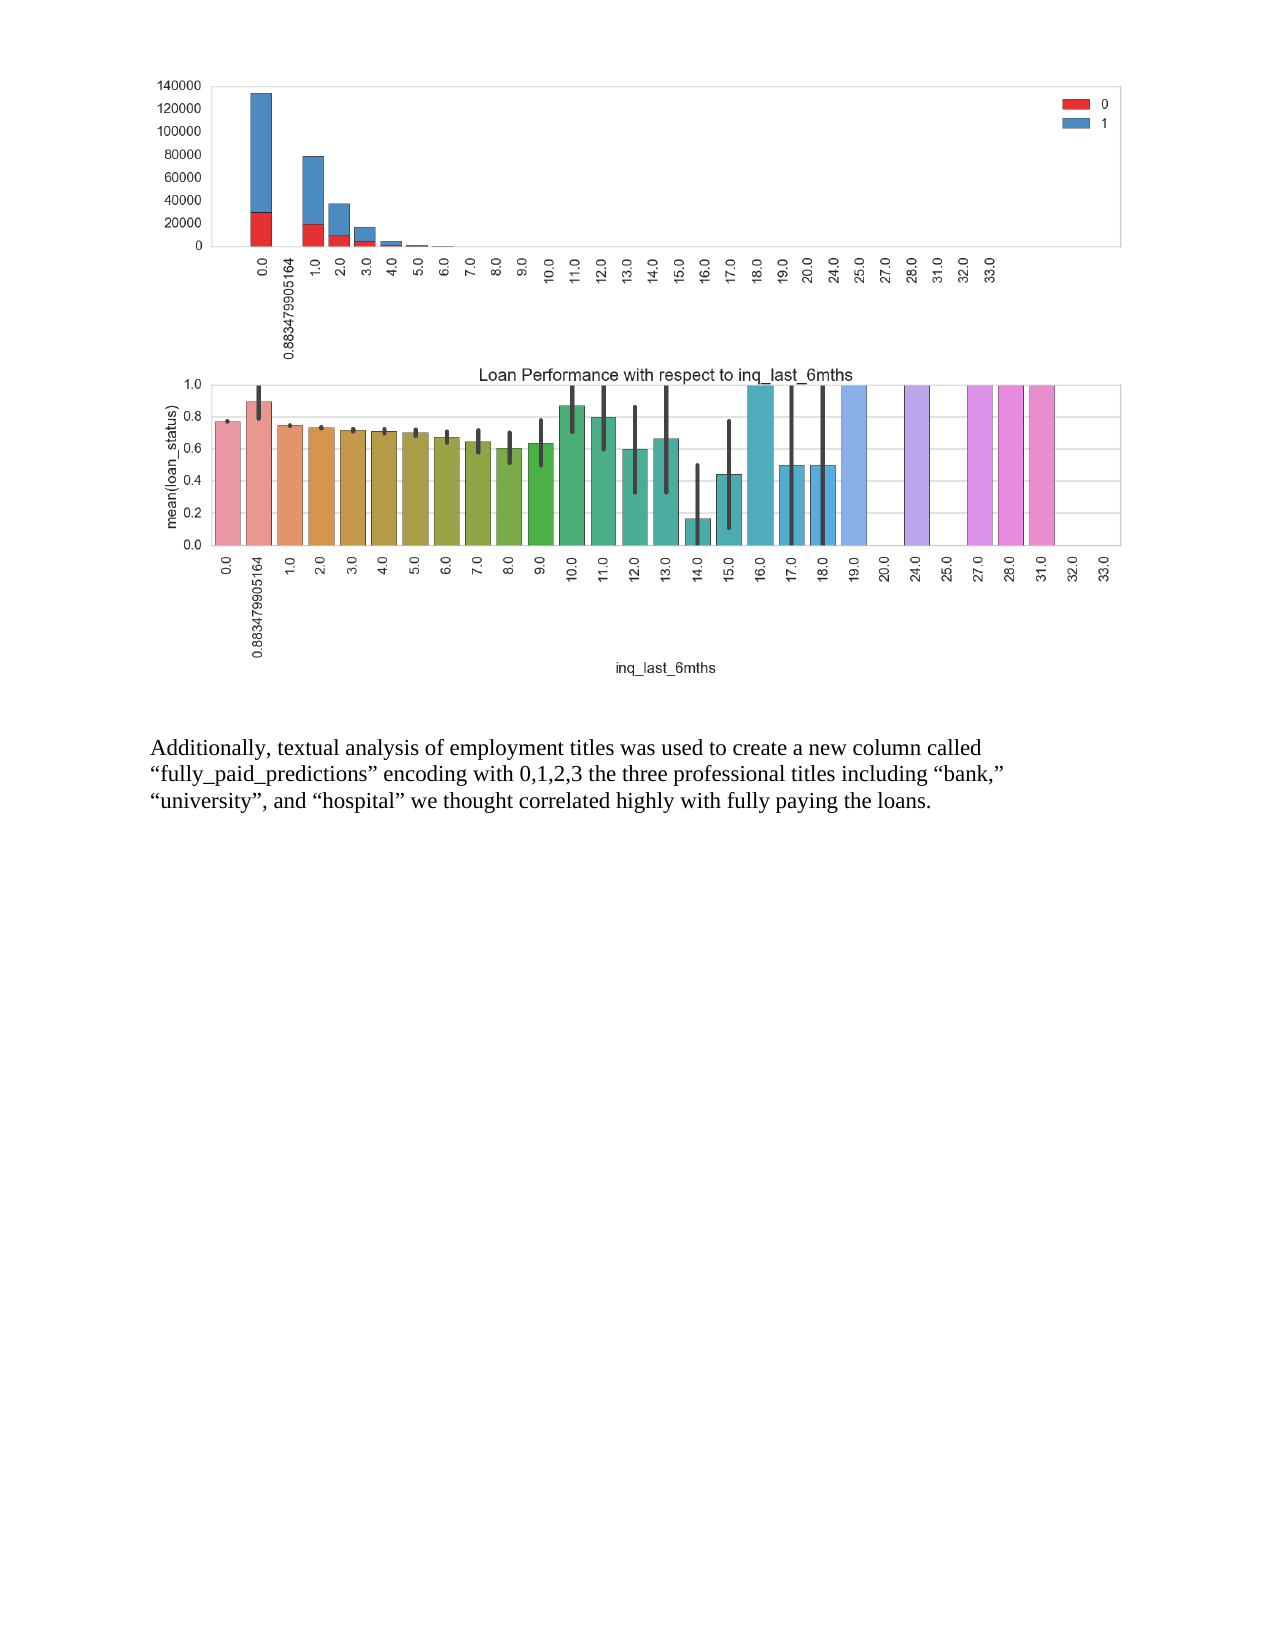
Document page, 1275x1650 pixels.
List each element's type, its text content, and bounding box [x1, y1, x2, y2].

text Additionally, textual analysis of employment titles was used to create a new column called “fully_paid_predictions” encoding with 0,1,2,3 the three professional titles including “bank,” “university”, and “hospital” we thought correlated highly with fully paying the loans. [150, 734, 1125, 813]
picture [150, 75, 1125, 682]
